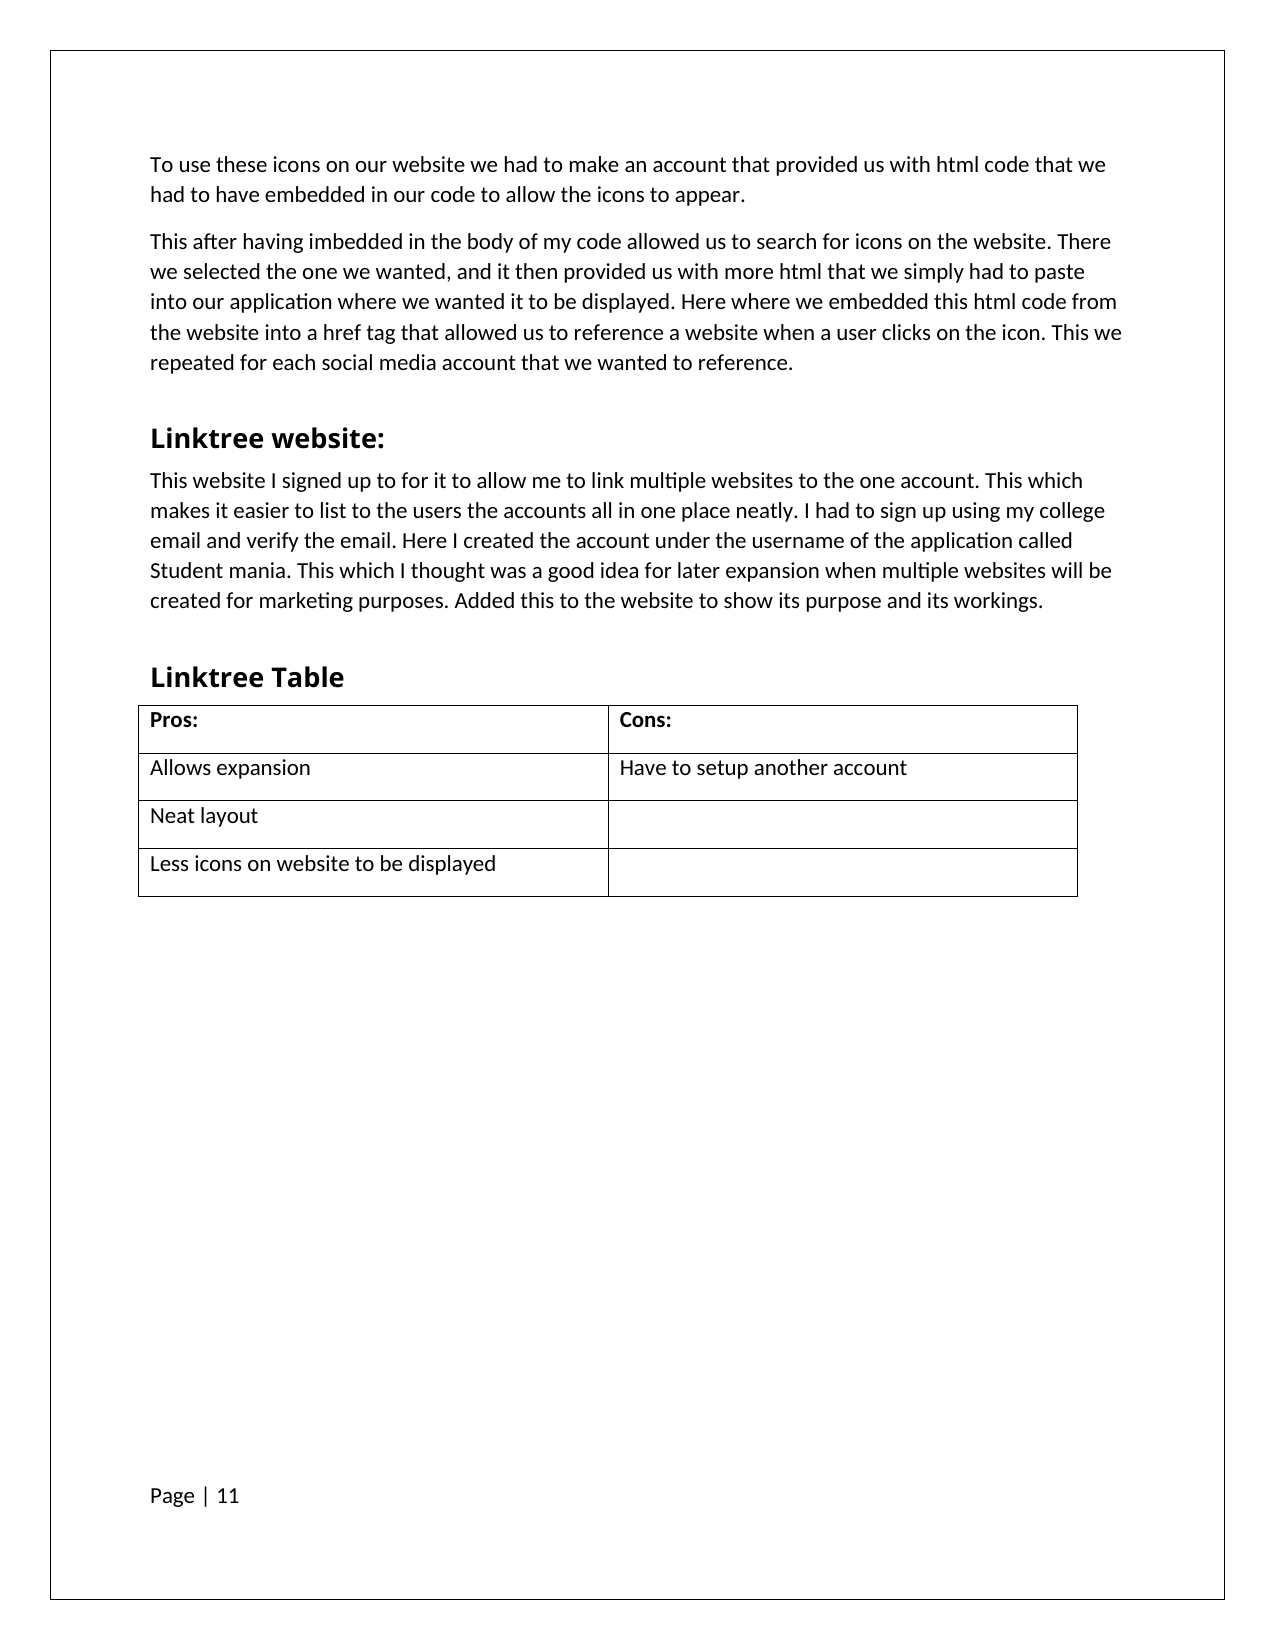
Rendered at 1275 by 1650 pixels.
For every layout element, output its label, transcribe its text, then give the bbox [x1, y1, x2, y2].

text This after having imbedded in the body of my code allowed us to search for icons on the website. There we selected the one we wanted, and it then provided us with more html that we simply had to paste into our application where we wanted it to be displayed. Here where we embedded this html code from the website into a href tag that allowed us to reference a website when a user clicks on the icon. This we repeated for each social media account that we wanted to reference. [150, 227, 1125, 376]
subtitle Linktree Table [150, 658, 1125, 695]
table_header Cons: [609, 706, 1077, 752]
table_cell Neat layout [139, 801, 608, 848]
table_cell [609, 849, 1077, 896]
subtitle Linktree website: [150, 420, 1125, 457]
table_cell [609, 801, 1077, 848]
table_cell Allows expansion [139, 754, 608, 800]
table_cell Have to setup another account [609, 754, 1077, 800]
table_header Pros: [139, 706, 608, 752]
text To use these icons on our website we had to make an account that provided us with html code that we had to have embedded in our code to allow the icons to appear. [150, 150, 1125, 208]
text This website I signed up to for it to allow me to link multiple websites to the one account. This which makes it easier to list to the users the accounts all in one place neatly. I had to sign up using my college email and verify the email. Here I created the account under the username of the application called Student mania. This which I thought was a good idea for later expansion when multiple websites will be created for marketing purposes. Added this to the website to show its purpose and its workings. [150, 466, 1125, 615]
table_cell Less icons on website to be displayed [139, 849, 608, 896]
